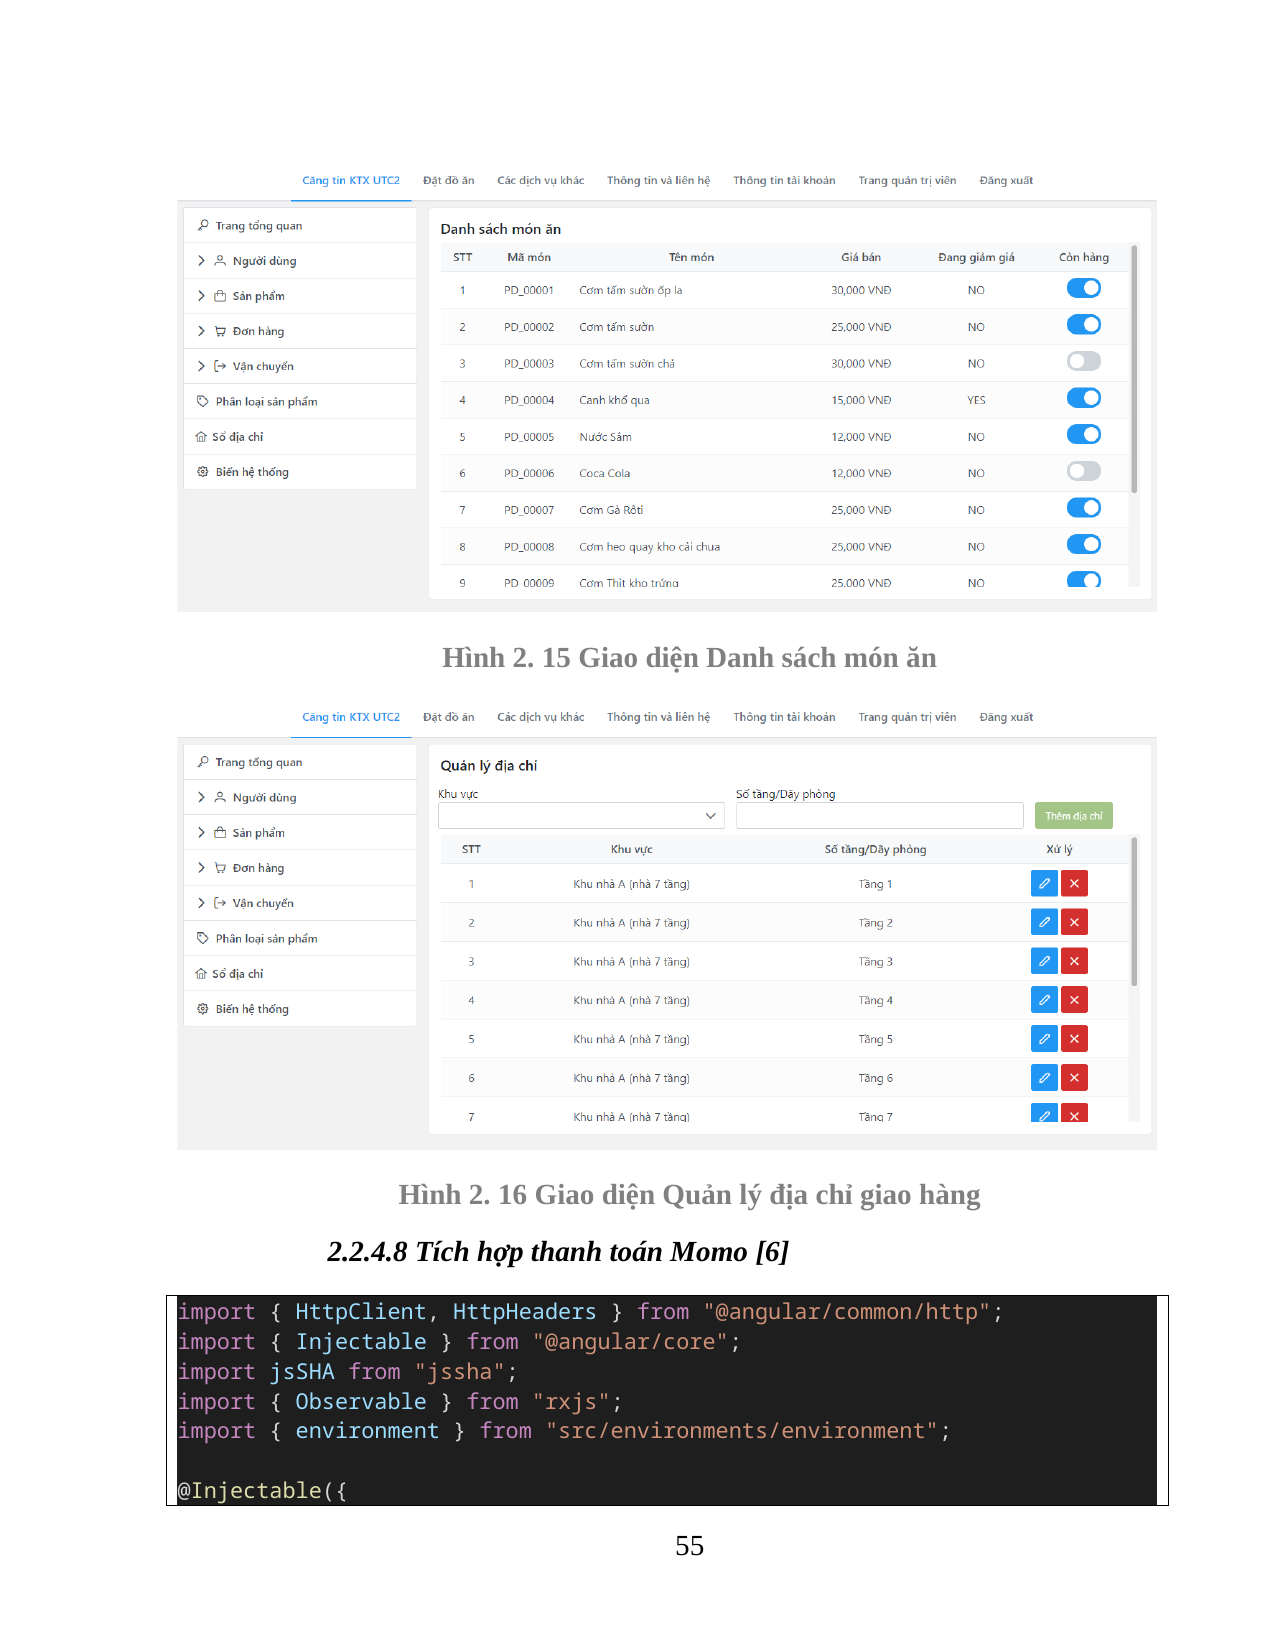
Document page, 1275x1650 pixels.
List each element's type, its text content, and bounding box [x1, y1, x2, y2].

text Hình 2. 15 Giao diện Danh sách món ăn [177, 640, 1157, 673]
picture [177, 161, 1157, 612]
picture [177, 696, 1157, 1150]
text Hình 2. 16 Giao diện Quản lý địa chỉ giao hàng [177, 1177, 1157, 1211]
subtitle 2.2.4.8 Tích hợp thanh toán Momo [6] [252, 1234, 1157, 1268]
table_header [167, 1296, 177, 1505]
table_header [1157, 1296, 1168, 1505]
